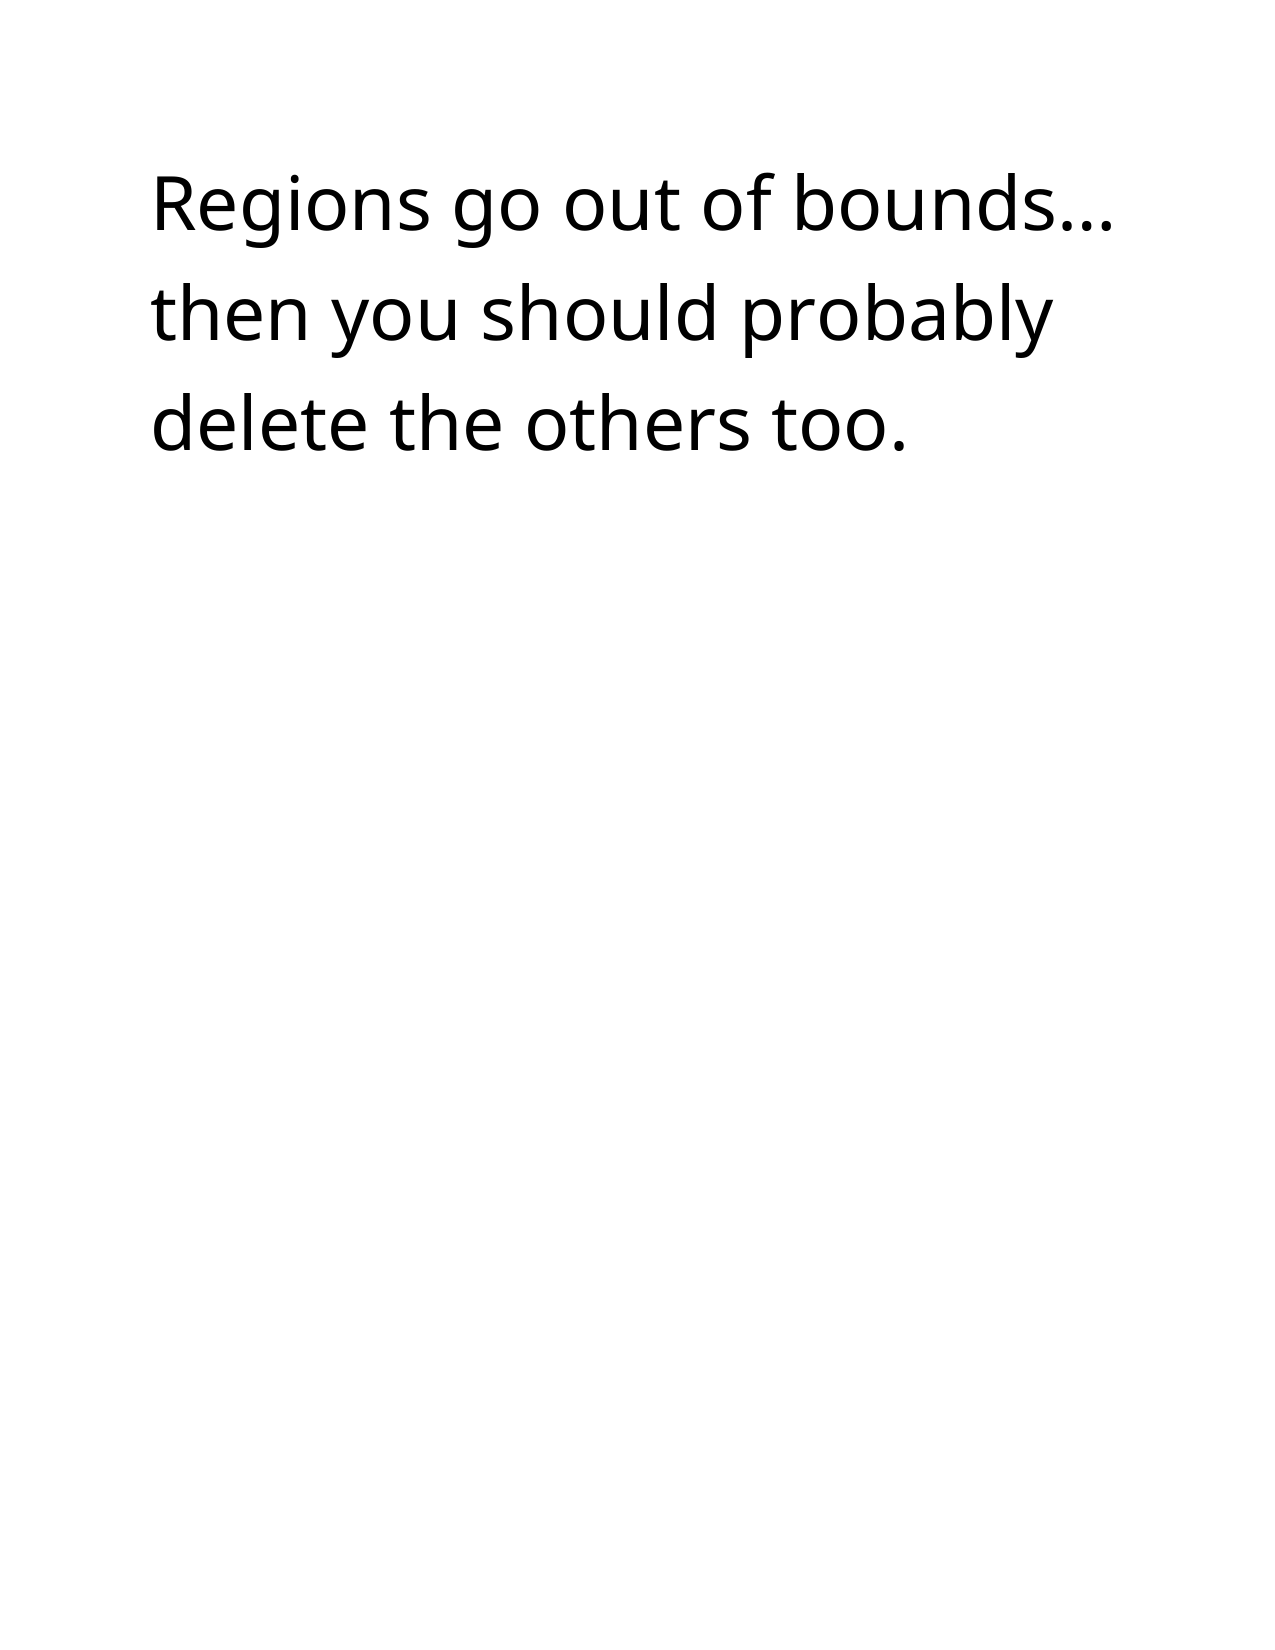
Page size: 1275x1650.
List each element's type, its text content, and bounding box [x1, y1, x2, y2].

text Regions go out of bounds…then you should probably delete the others too. [150, 150, 1125, 473]
